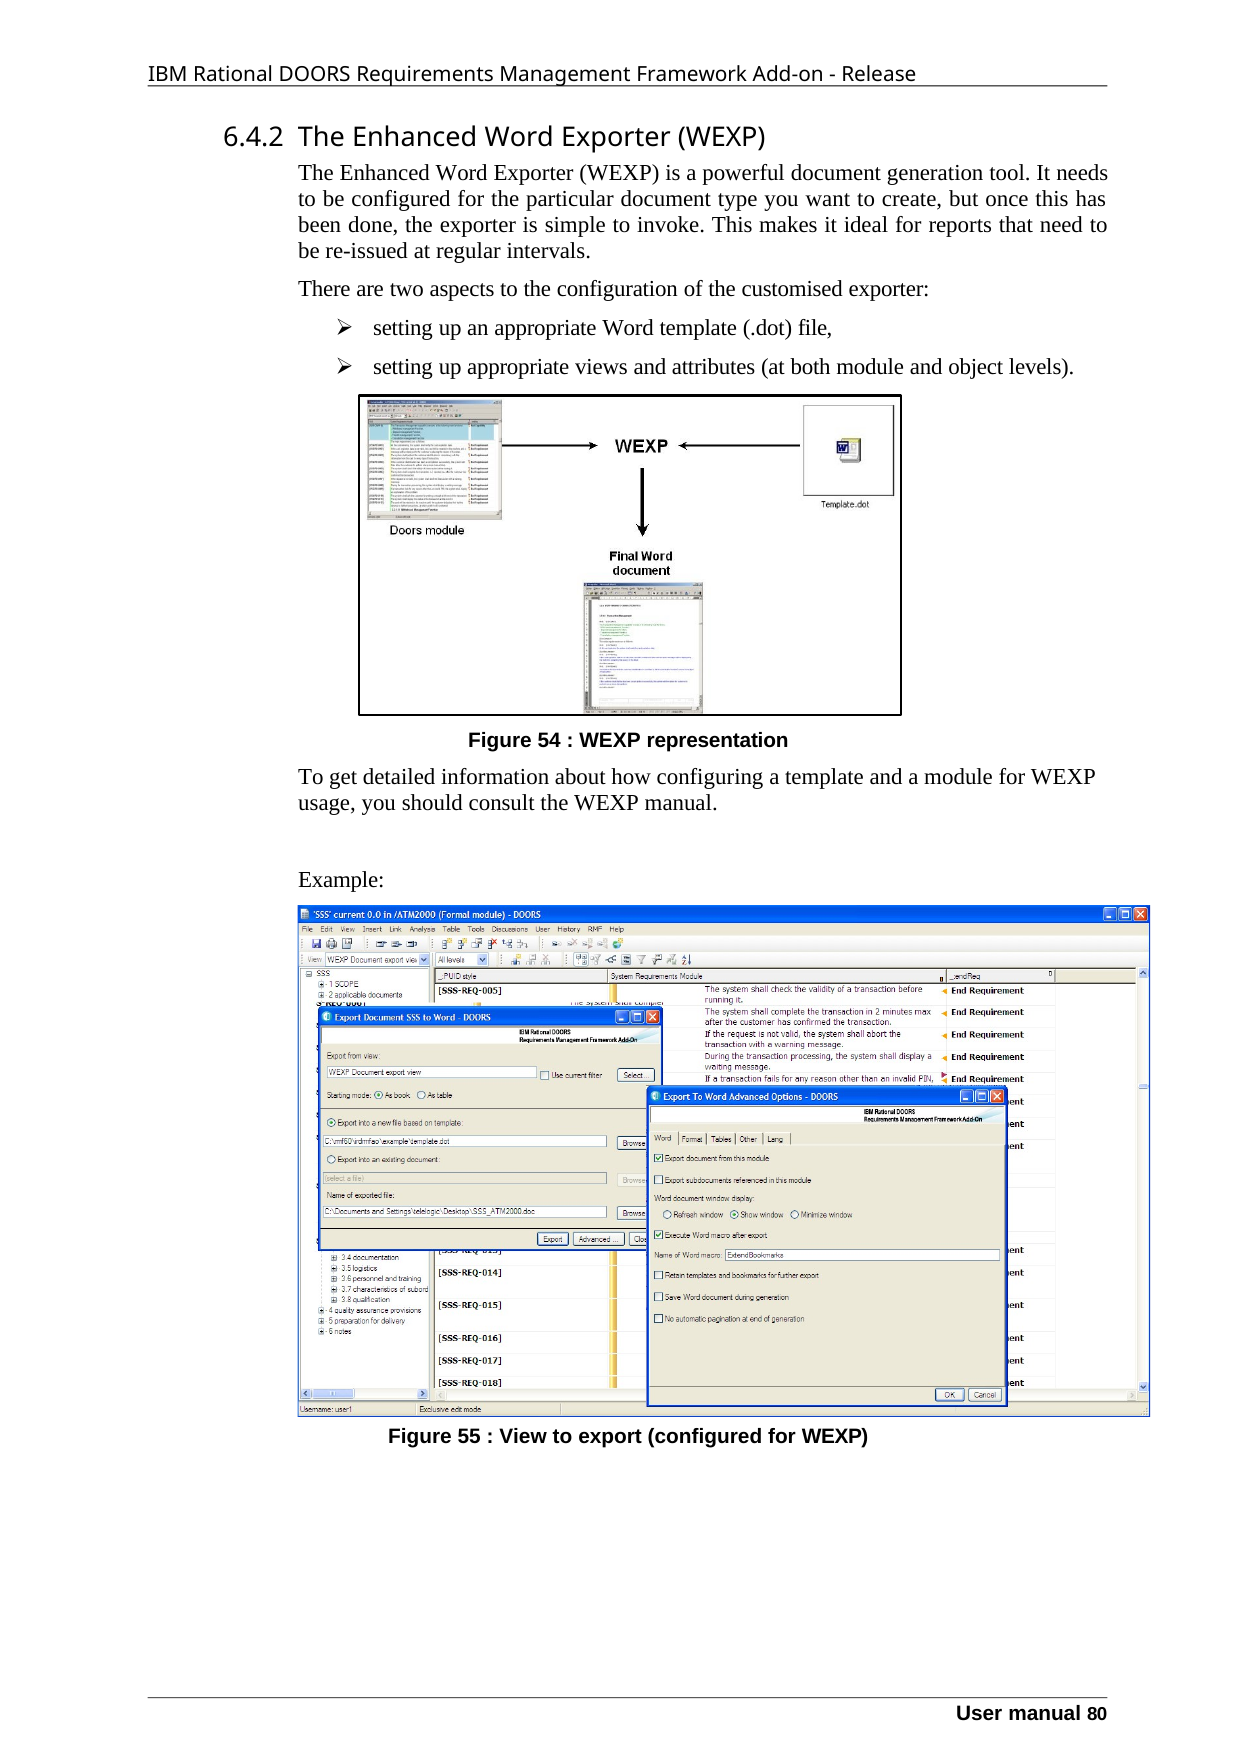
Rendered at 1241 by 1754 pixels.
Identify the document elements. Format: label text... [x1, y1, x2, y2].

subtitle The Enhanced Word Exporter (WEXP) [223, 118, 1240, 154]
picture [360, 397, 896, 404]
text The Enhanced Word Exporter (WEXP) is a powerful document generation tool. It needs to be configured for the particular document type you want to create, but once this has been done, the exporter is simple to invoke. This makes it ideal for reports that need to be re-issued at regular intervals. [298, 160, 1108, 263]
picture [297, 905, 1151, 1417]
text There are two aspects to the configuration of the customised exporter: [298, 275, 1240, 301]
text To get detailed information about how configuring a template and a module for WEXP usage, you should consult the WEXP manual. [298, 763, 1107, 815]
list setting up an appropriate Word template (.dot) file, [335, 314, 1240, 341]
list setting up appropriate views and attributes (at both module and object levels). [335, 353, 1240, 380]
text Example: [298, 866, 1240, 892]
text Figure 54 : WEXP representation [139, 404, 1118, 752]
